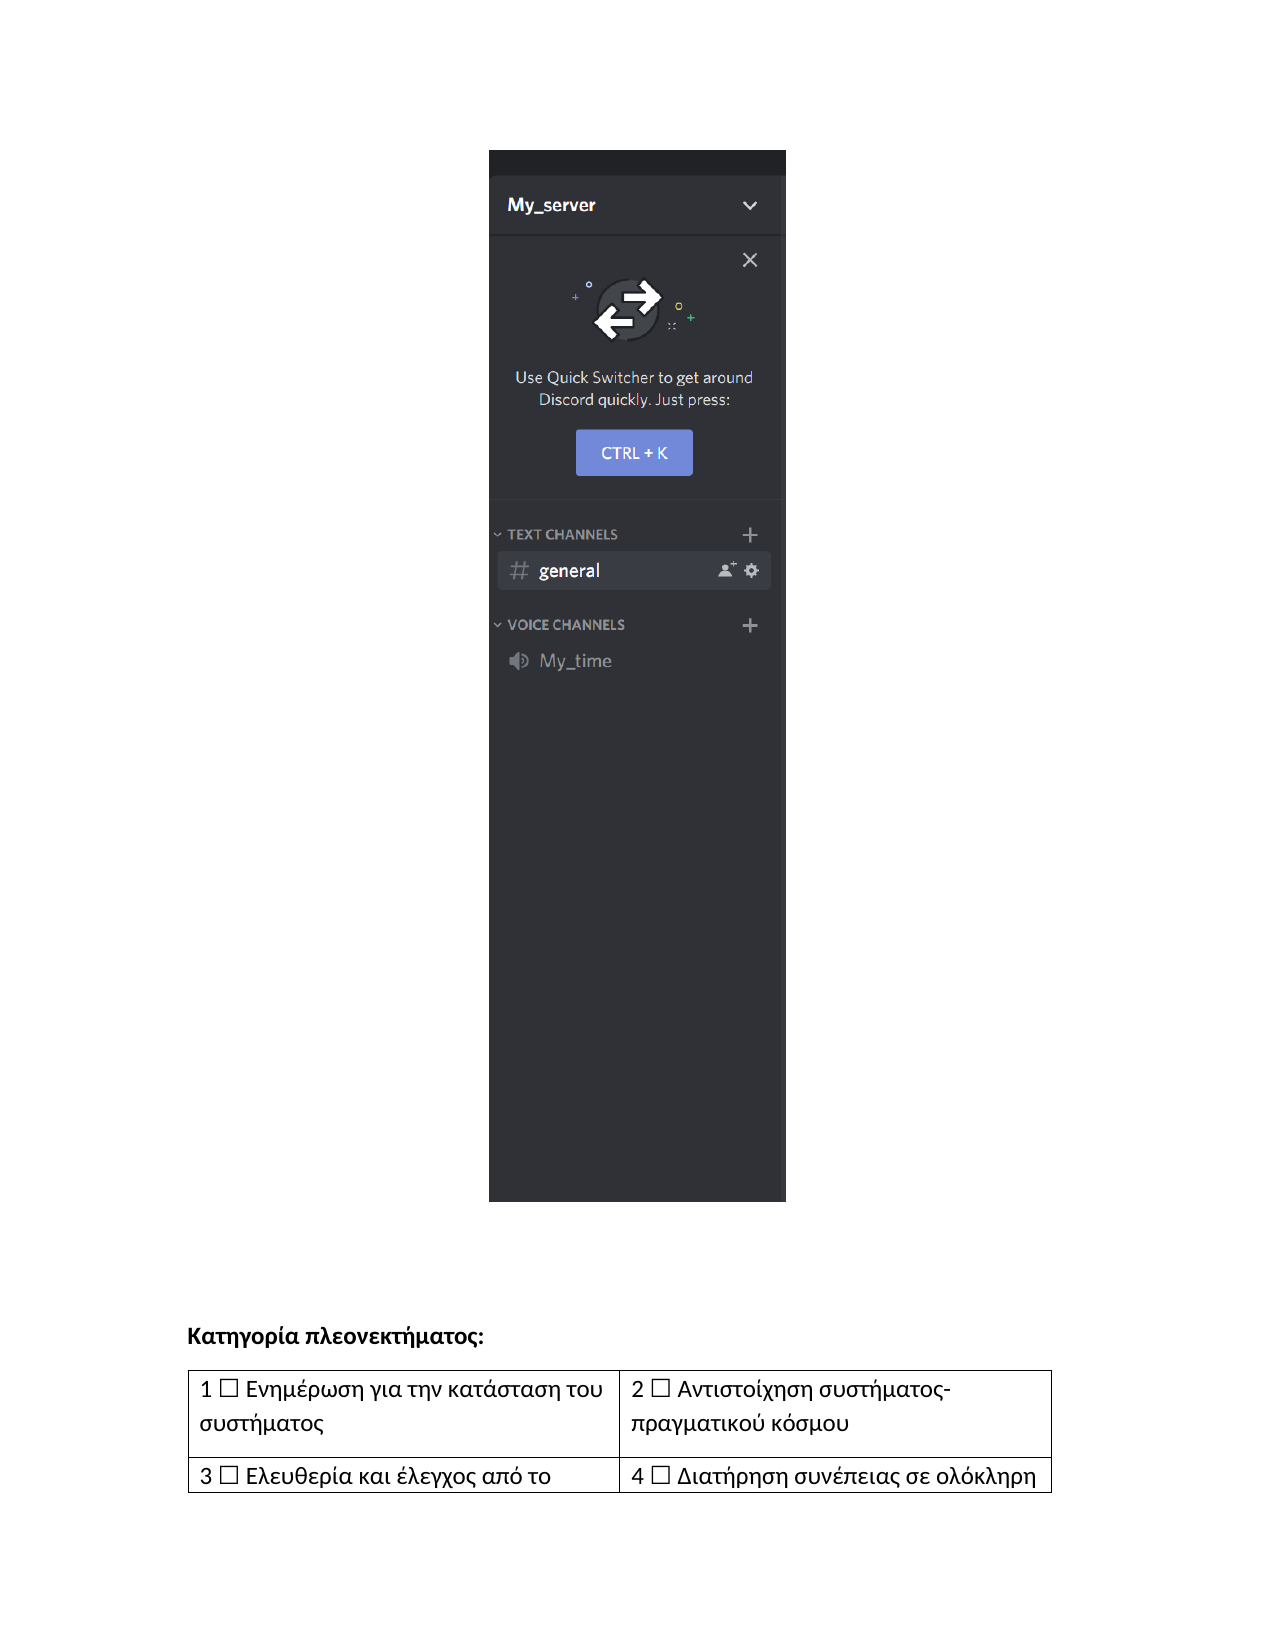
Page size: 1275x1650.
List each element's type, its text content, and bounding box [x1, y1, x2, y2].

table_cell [620, 1458, 1051, 1492]
picture [489, 150, 786, 1202]
table_header 1 ☐ Ενημέρωση για την κατάσταση του συστήματος [189, 1371, 619, 1457]
text Κατηγορία πλεονεκτήματος: [187, 1320, 1087, 1351]
table_header 2 Αντιστοίχηση συστήματος-πραγματικού κόσμου [620, 1371, 1051, 1457]
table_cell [189, 1458, 619, 1492]
